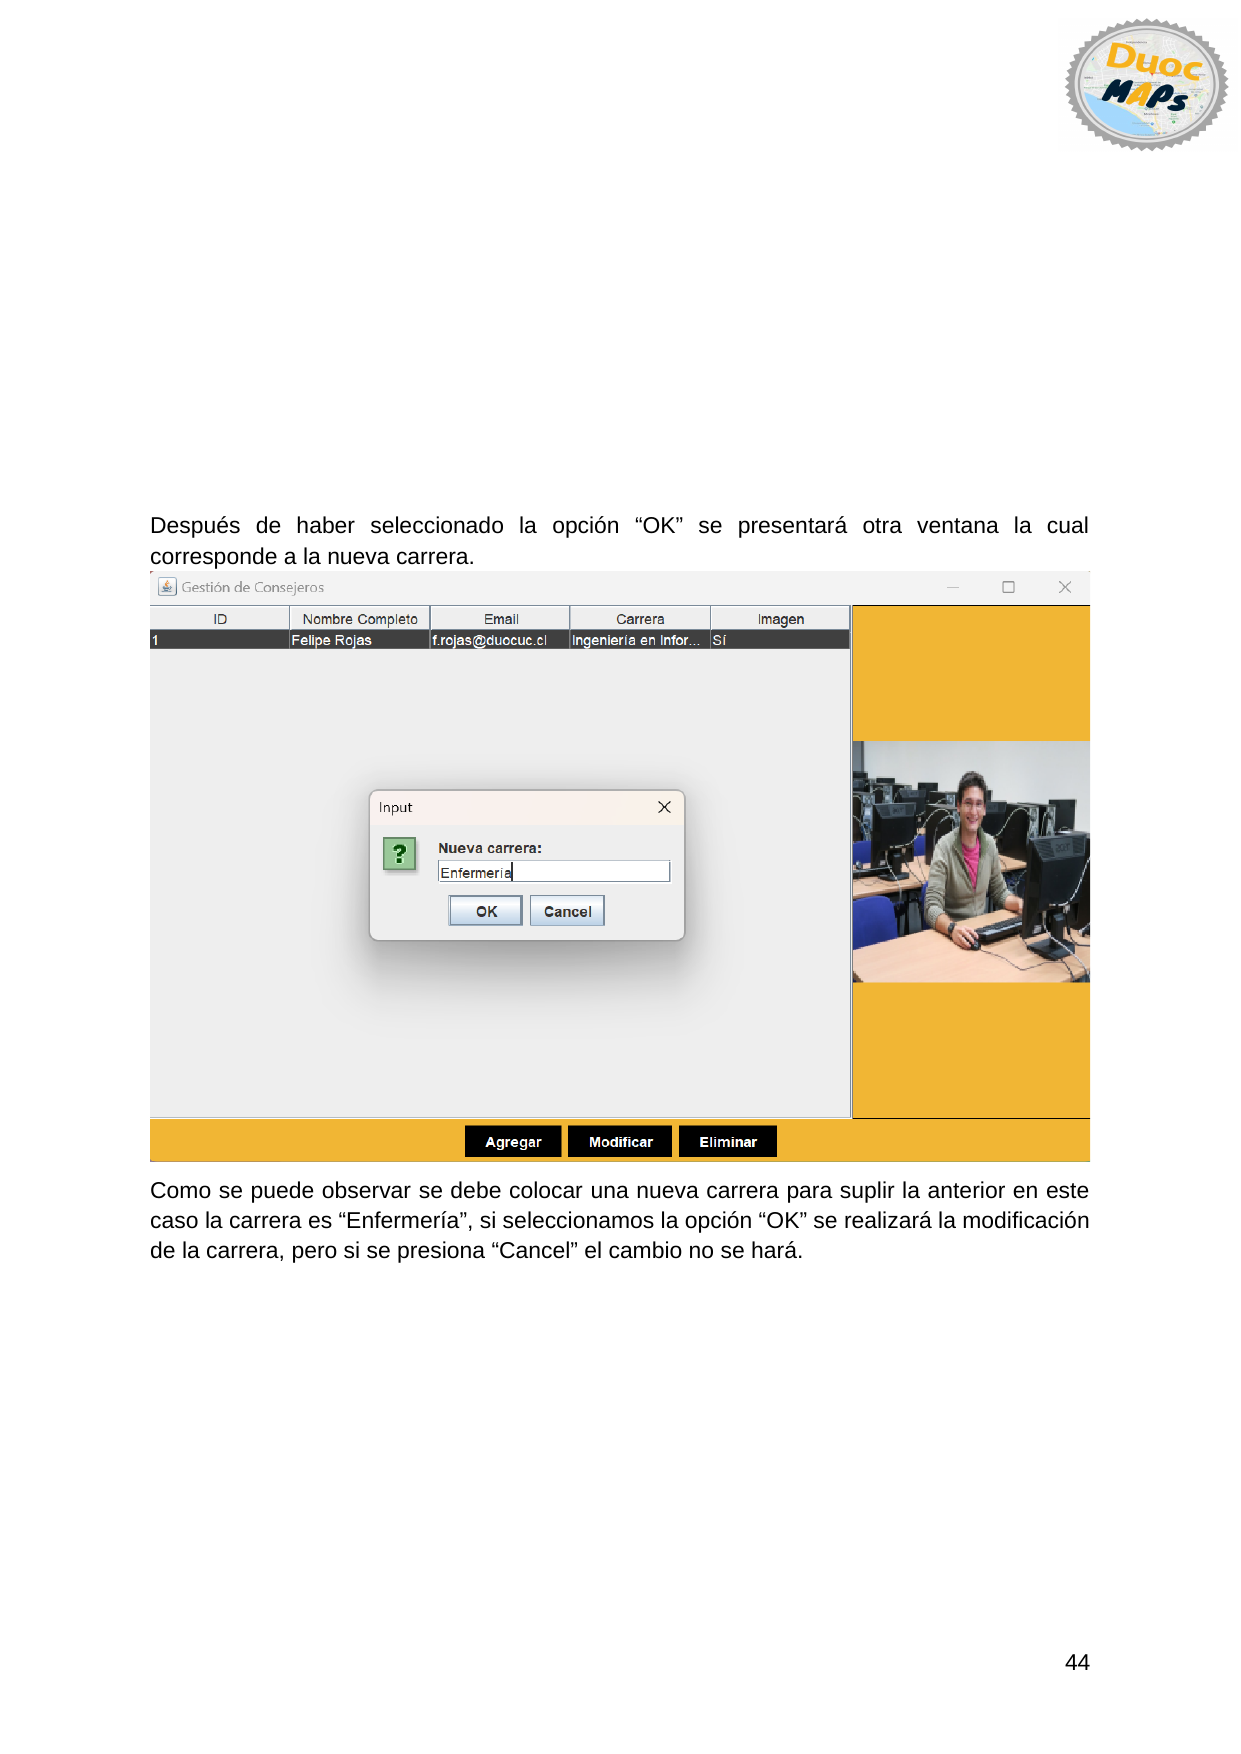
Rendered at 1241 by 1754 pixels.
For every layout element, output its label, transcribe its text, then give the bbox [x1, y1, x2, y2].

picture [150, 571, 1091, 1162]
text Como se puede observar se debe colocar una nueva carrera para suplir la anterior en este caso la carrera es “Enfermería”, si seleccionamos la opción “OK” se realizará la modificación de la carrera, pero si se presiona “Cancel” el cambio no se hará. [150, 1177, 1090, 1264]
picture [1057, 18, 1238, 152]
text Después de haber seleccionado la opción “OK” se presentará otra ventana la cual corresponde a la nueva carrera. [150, 512, 1090, 569]
